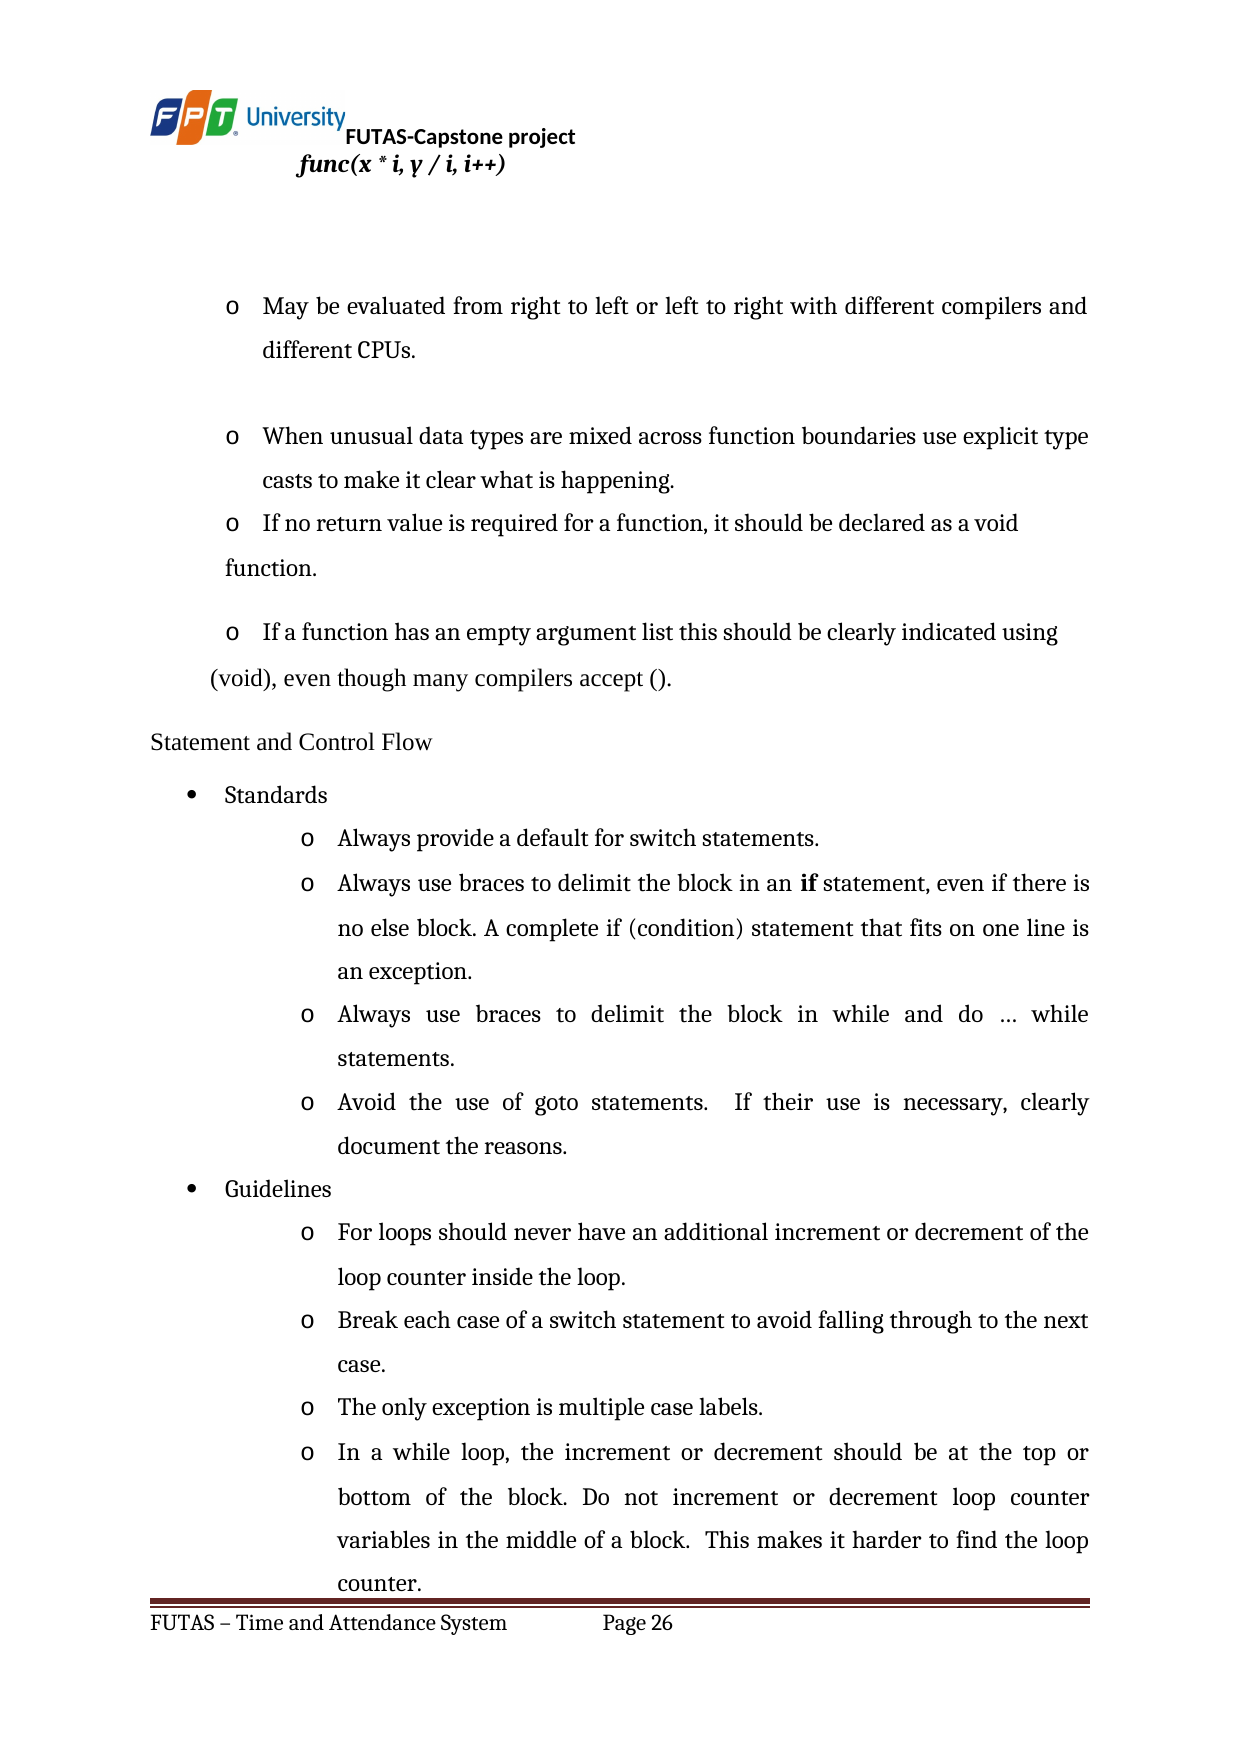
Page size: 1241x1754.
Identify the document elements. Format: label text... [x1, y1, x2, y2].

list Always provide a default for switch statements. [300, 824, 1090, 854]
picture [150, 90, 346, 145]
list Always use braces to delimit the block in an if statement, even if there is no else block. A complete if (condition) statement that fits on one line is an exception. [300, 869, 1090, 986]
list For loops should never have an additional increment or decrement of the loop counter inside the loop. [300, 1218, 1090, 1291]
list Avoid the use of goto statements. If their use is necessary, clearly document the reasons. [300, 1087, 1090, 1161]
list May be evaluated from right to left or left to right with different compilers and different CPUs. [225, 292, 1090, 365]
text Statement and Control Flow [150, 727, 1090, 756]
list If no return value is required for a function, it should be declared as a void [225, 509, 1090, 539]
text func(x * i, y / i, i++) [225, 150, 1090, 179]
list Guidelines [187, 1175, 1090, 1204]
list In a while loop, the increment or decrement should be at the top or bottom of the block. Do not increment or decrement loop counter variables in the middle of a block. This makes it harder to find the loop counter. [300, 1438, 1090, 1597]
list Break each case of a switch statement to avoid falling through to the next case. [300, 1306, 1090, 1379]
list When unusual data types are mixed across function boundaries use explicit type casts to make it clear what is happening. [225, 422, 1090, 495]
list If a function has an empty argument list this should be clearly indicated using [225, 618, 1090, 648]
text function. [187, 554, 1090, 583]
text (void), even though many compilers accept (). [187, 663, 1090, 692]
list Always use braces to delimit the block in while and do … while statements. [300, 1000, 1090, 1073]
list The only exception is multiple case labels. [300, 1393, 1090, 1423]
list Standards [187, 781, 1090, 810]
